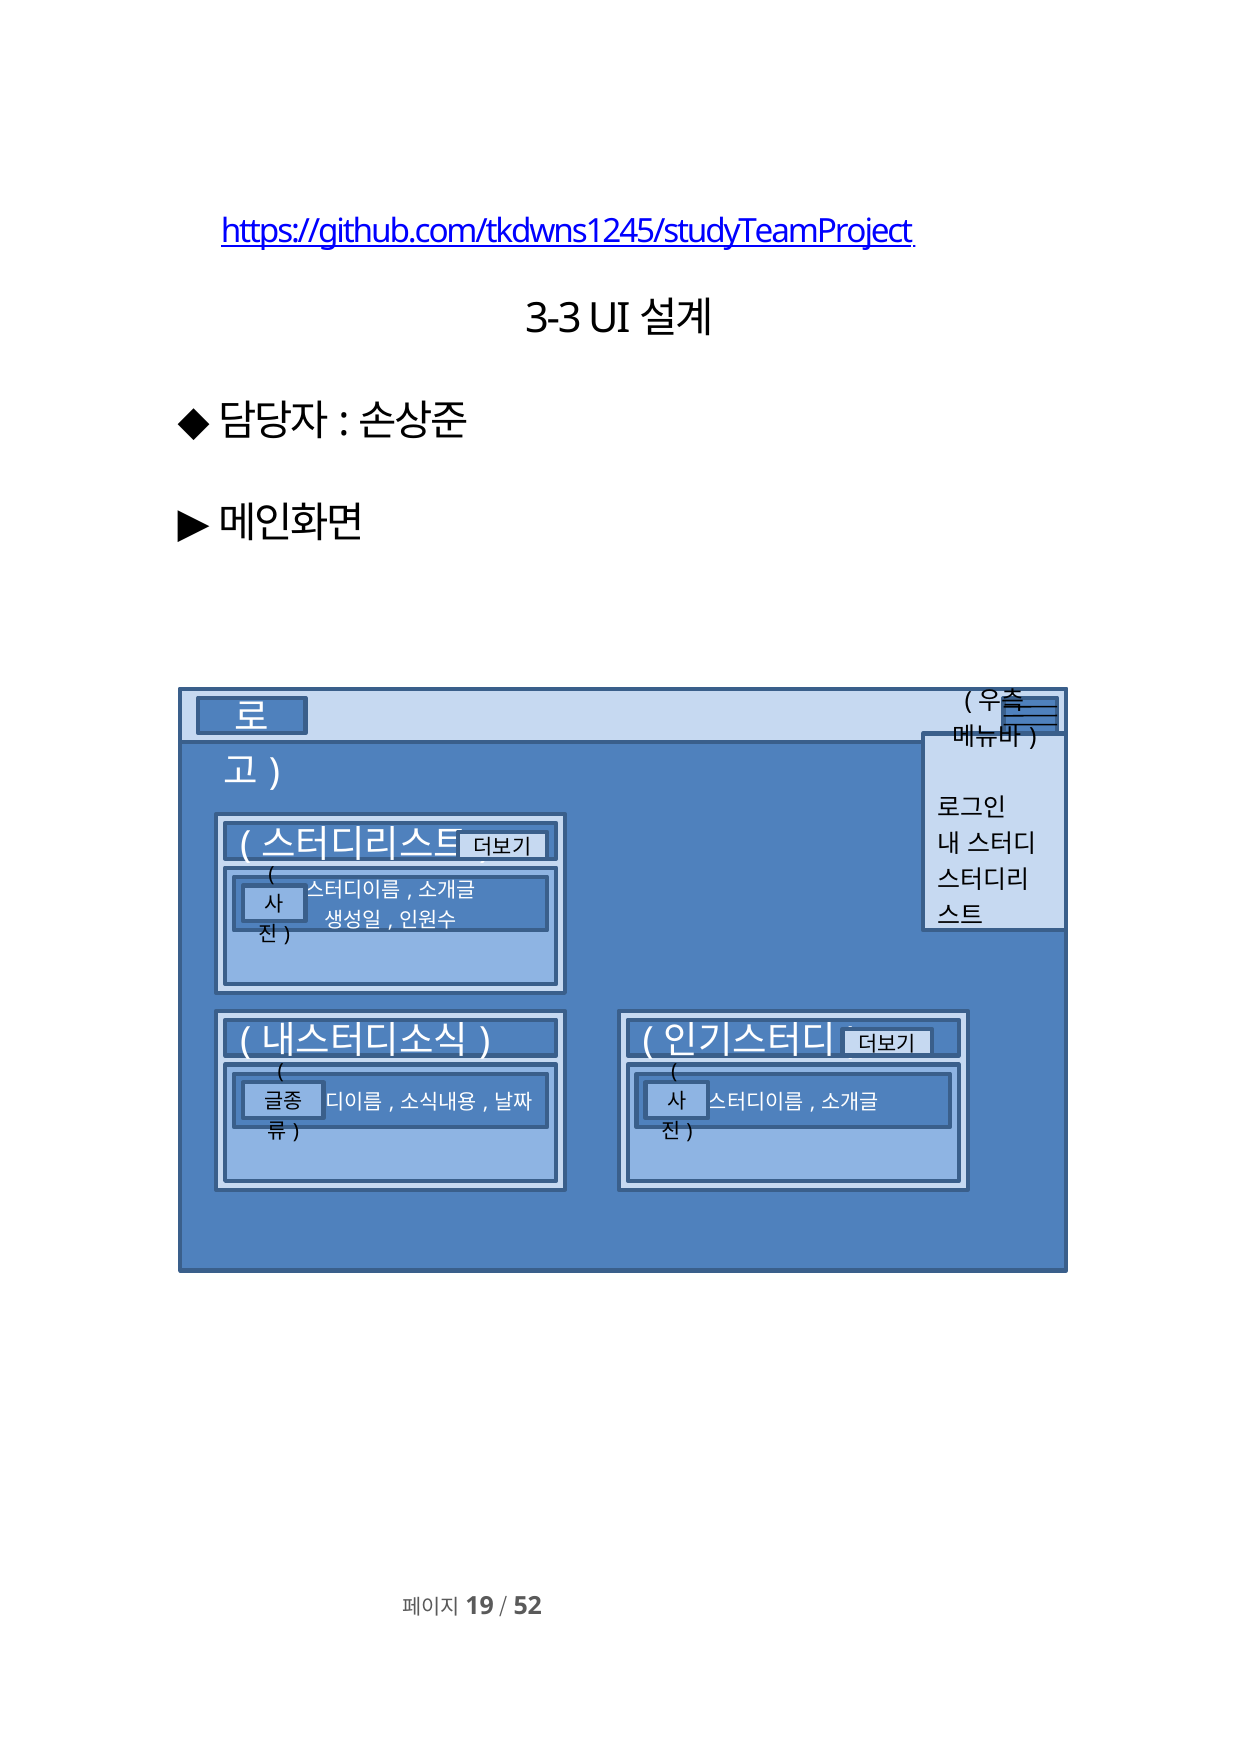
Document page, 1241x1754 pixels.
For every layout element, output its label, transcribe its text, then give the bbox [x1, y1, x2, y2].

text ▶ 메인화면 [177, 489, 1063, 550]
text ◆ 담당자 : 손상준 [177, 387, 1063, 447]
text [177, 207, 1063, 252]
text 3-3 UI 설계 [177, 284, 1063, 344]
